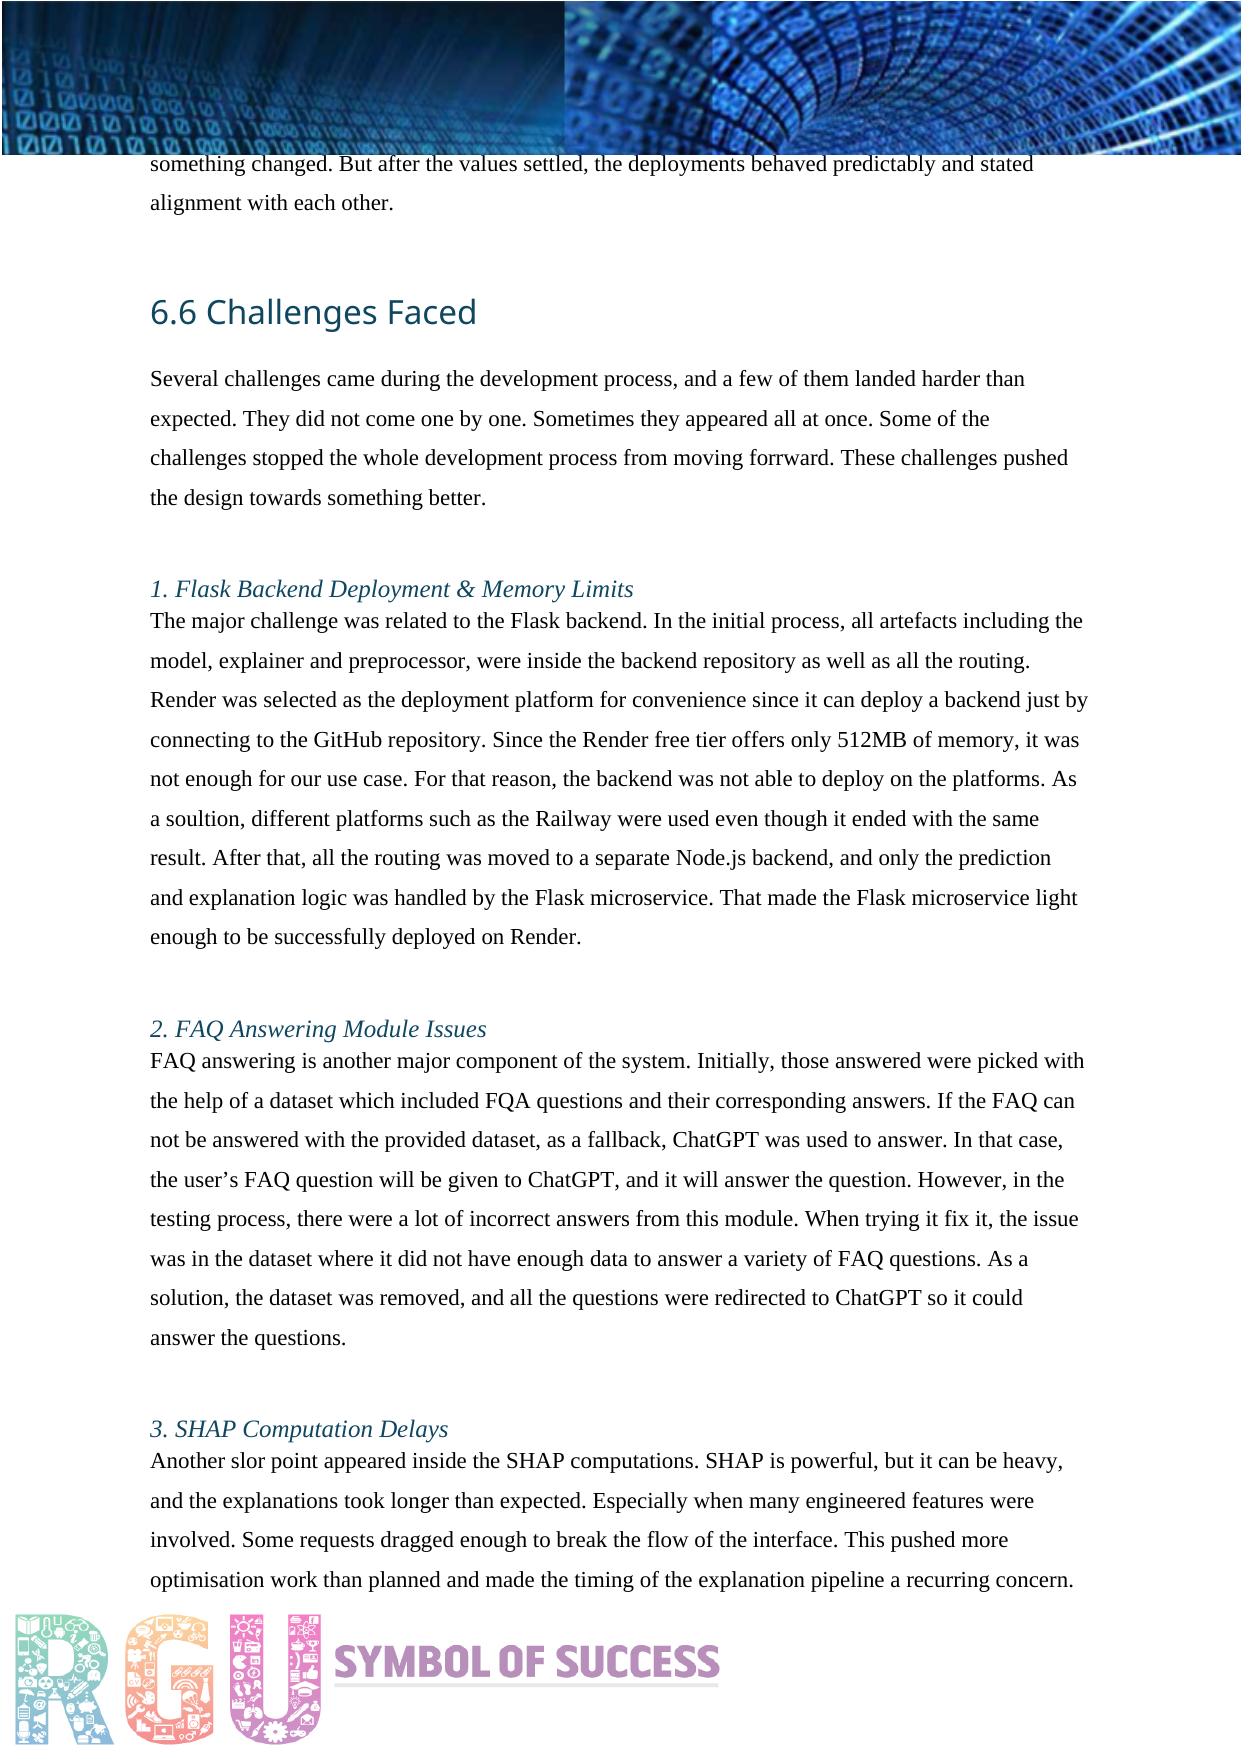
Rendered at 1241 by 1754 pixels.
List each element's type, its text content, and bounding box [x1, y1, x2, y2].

subtitle 6.6 Challenges Faced [150, 289, 1090, 334]
text FAQ answering is another major component of the system. Initially, those answered were picked with the help of a dataset which included FQA questions and their corresponding answers. If the FAQ can not be answered with the provided dataset, as a fallback, ChatGPT was used to answer. In that case, the user’s FAQ question will be given to ChatGPT, and it will answer the question. However, in the testing process, there were a lot of incorrect answers from this module. When trying it fix it, the issue was in the dataset where it did not have enough data to answer a variety of FAQ questions. As a solution, the dataset was removed, and all the questions were redirected to ChatGPT so it could answer the questions. [150, 1047, 1090, 1350]
subtitle 1. Flask Backend Deployment & Memory Limits [150, 574, 1090, 603]
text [150, 150, 1090, 216]
text Several challenges came during the development process, and a few of them landed harder than expected. They did not come one by one. Sometimes they appeared all at once. Some of the challenges stopped the whole development process from moving forrward. These challenges pushed the design towards something better. [150, 365, 1090, 510]
picture [2, 1, 1241, 155]
text The major challenge was related to the Flask backend. In the initial process, all artefacts including the model, explainer and preprocessor, were inside the backend repository as well as all the routing. Render was selected as the deployment platform for convenience since it can deploy a backend just by connecting to the GitHub repository. Since the Render free tier offers only 512MB of memory, it was not enough for our use case. For that reason, the backend was not able to deploy on the platforms. As a soultion, different platforms such as the Railway were used even though it ended with the same result. After that, all the routing was moved to a separate Node.js backend, and only the prediction and explanation logic was handled by the Flask microservice. That made the Flask microservice light enough to be successfully deployed on Render. [150, 607, 1090, 950]
subtitle 2. FAQ Answering Module Issues [150, 1014, 1090, 1043]
subtitle Trust survey storage [1, 1603, 733, 1754]
text Another slor point appeared inside the SHAP computations. SHAP is powerful, but it can be heavy, and the explanations took longer than expected. Especially when many engineered features were involved. Some requests dragged enough to break the flow of the interface. This pushed more optimisation work than planned and made the timing of the explanation pipeline a recurring concern. [150, 1447, 1090, 1592]
subtitle 3. SHAP Computation Delays [150, 1414, 1090, 1443]
